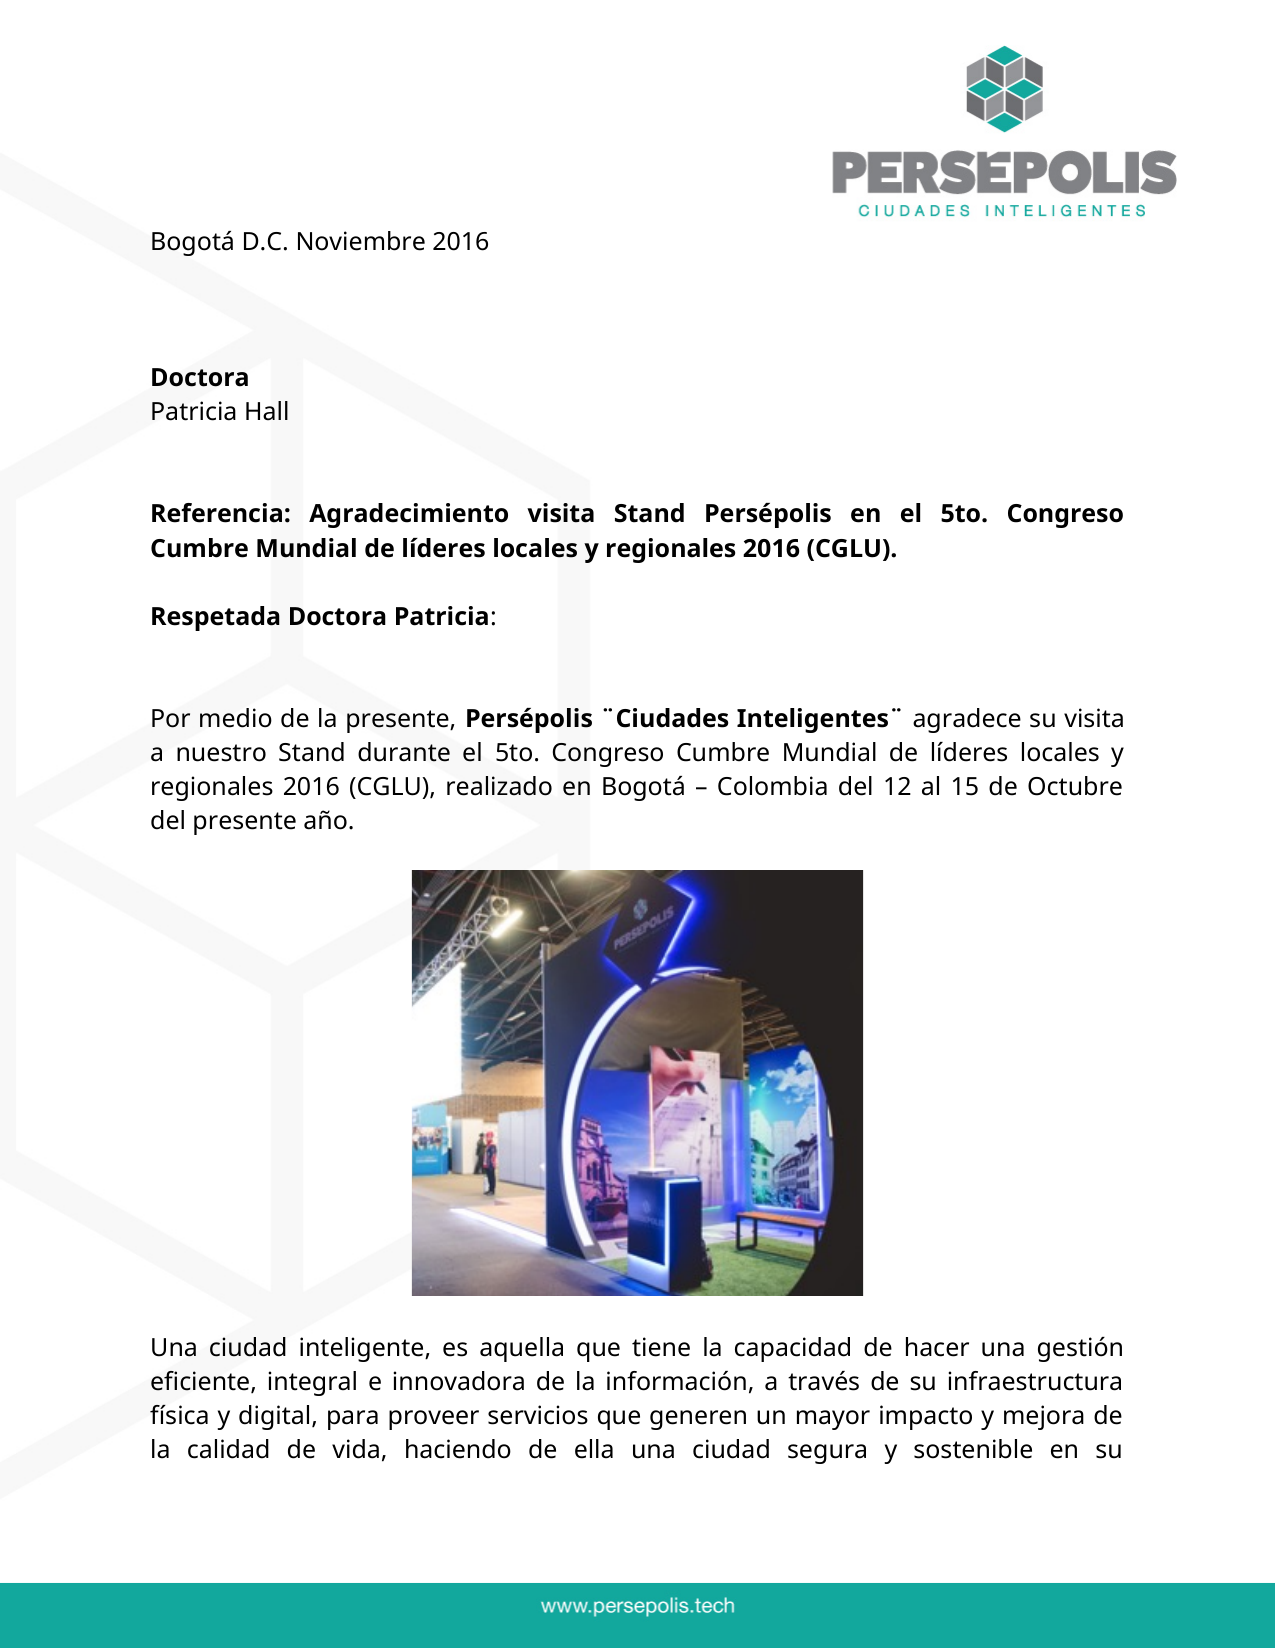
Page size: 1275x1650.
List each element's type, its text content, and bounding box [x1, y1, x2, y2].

text Patricia Hall [150, 394, 1125, 428]
text Doctora [150, 360, 1125, 394]
text Respetada Doctora Patricia: [150, 598, 1125, 632]
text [150, 1330, 1125, 1466]
text Por medio de la presente, Persépolis ¨Ciudades Inteligentes¨ agradece su visita a nuestro Stand durante el 5to. Congreso Cumbre Mundial de líderes locales y regionales 2016 (CGLU), realizado en Bogotá – Colombia del 12 al 15 de Octubre del presente año. [150, 701, 1125, 837]
text Bogotá D.C. Noviembre 2016 [150, 224, 1125, 258]
text Referencia: Agradecimiento visita Stand Persépolis en el 5to. Congreso Cumbre Mundial de líderes locales y regionales 2016 (CGLU). [150, 496, 1125, 564]
picture [0, 0, 1275, 1648]
